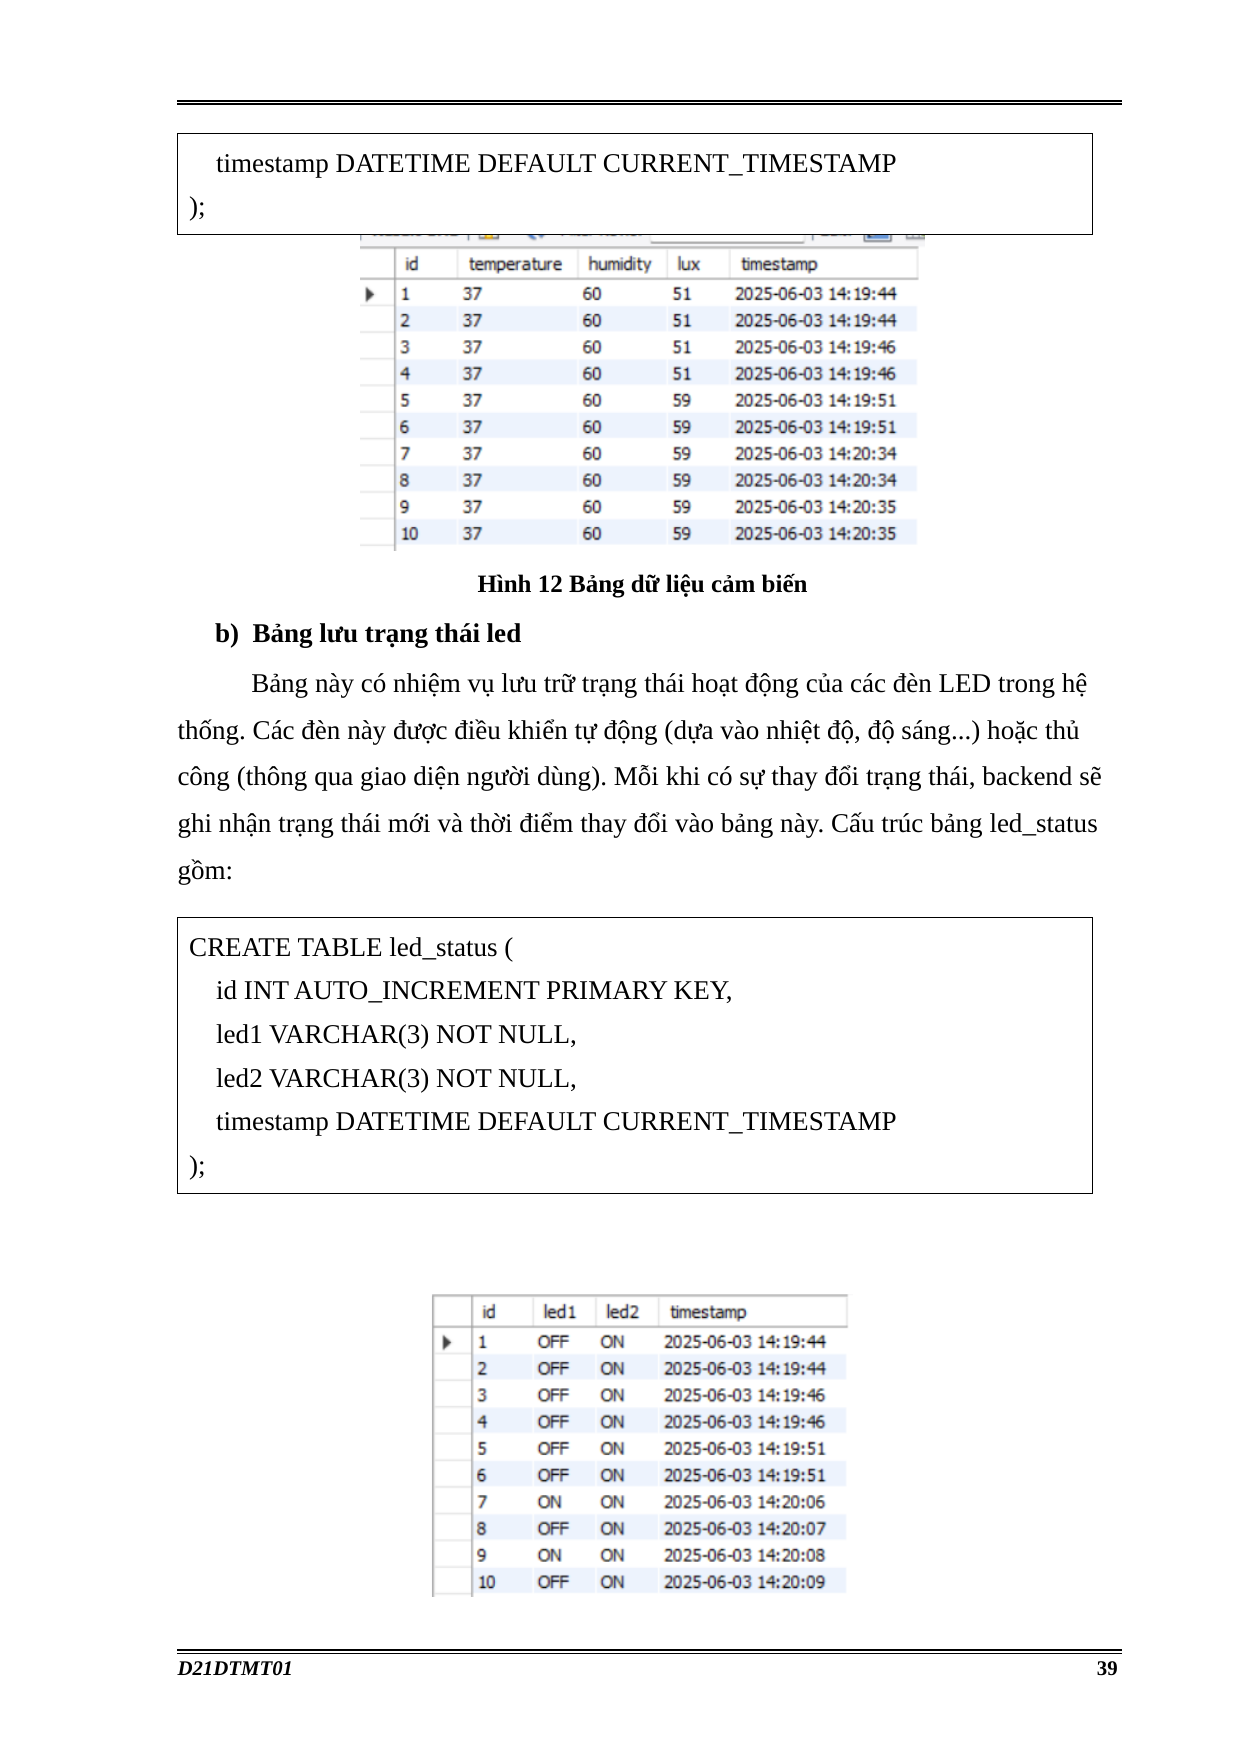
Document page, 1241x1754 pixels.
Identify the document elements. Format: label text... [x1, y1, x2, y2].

text Hình 12 Bảng dữ liệu cảm biến [177, 569, 1107, 598]
table_header CREATE TABLE led_status ( id INT AUTO_INCREMENT PRIMARY KEY, led1 VARCHAR(3) NOT NULL, led2 VARCHAR(3) NOT NULL, timestamp DATETIME DEFAULT CURRENT_TIMESTAMP ); [178, 918, 1092, 1193]
text Bảng này có nhiệm vụ lưu trữ trạng thái hoạt động của các đèn LED trong hệ thống. Các đèn này được điều khiển tự động (dựa vào nhiệt độ, độ sáng...) hoặc thủ công (thông qua giao diện người dùng). Mỗi khi có sự thay đổi trạng thái, backend sẽ ghi nhận trạng thái mới và thời điểm thay đổi vào bảng này. Cấu trúc bảng led_status gồm: [177, 667, 1107, 885]
picture [360, 235, 925, 551]
picture [431, 1294, 853, 1597]
list Bảng lưu trạng thái led [215, 617, 1107, 648]
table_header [178, 134, 1092, 234]
